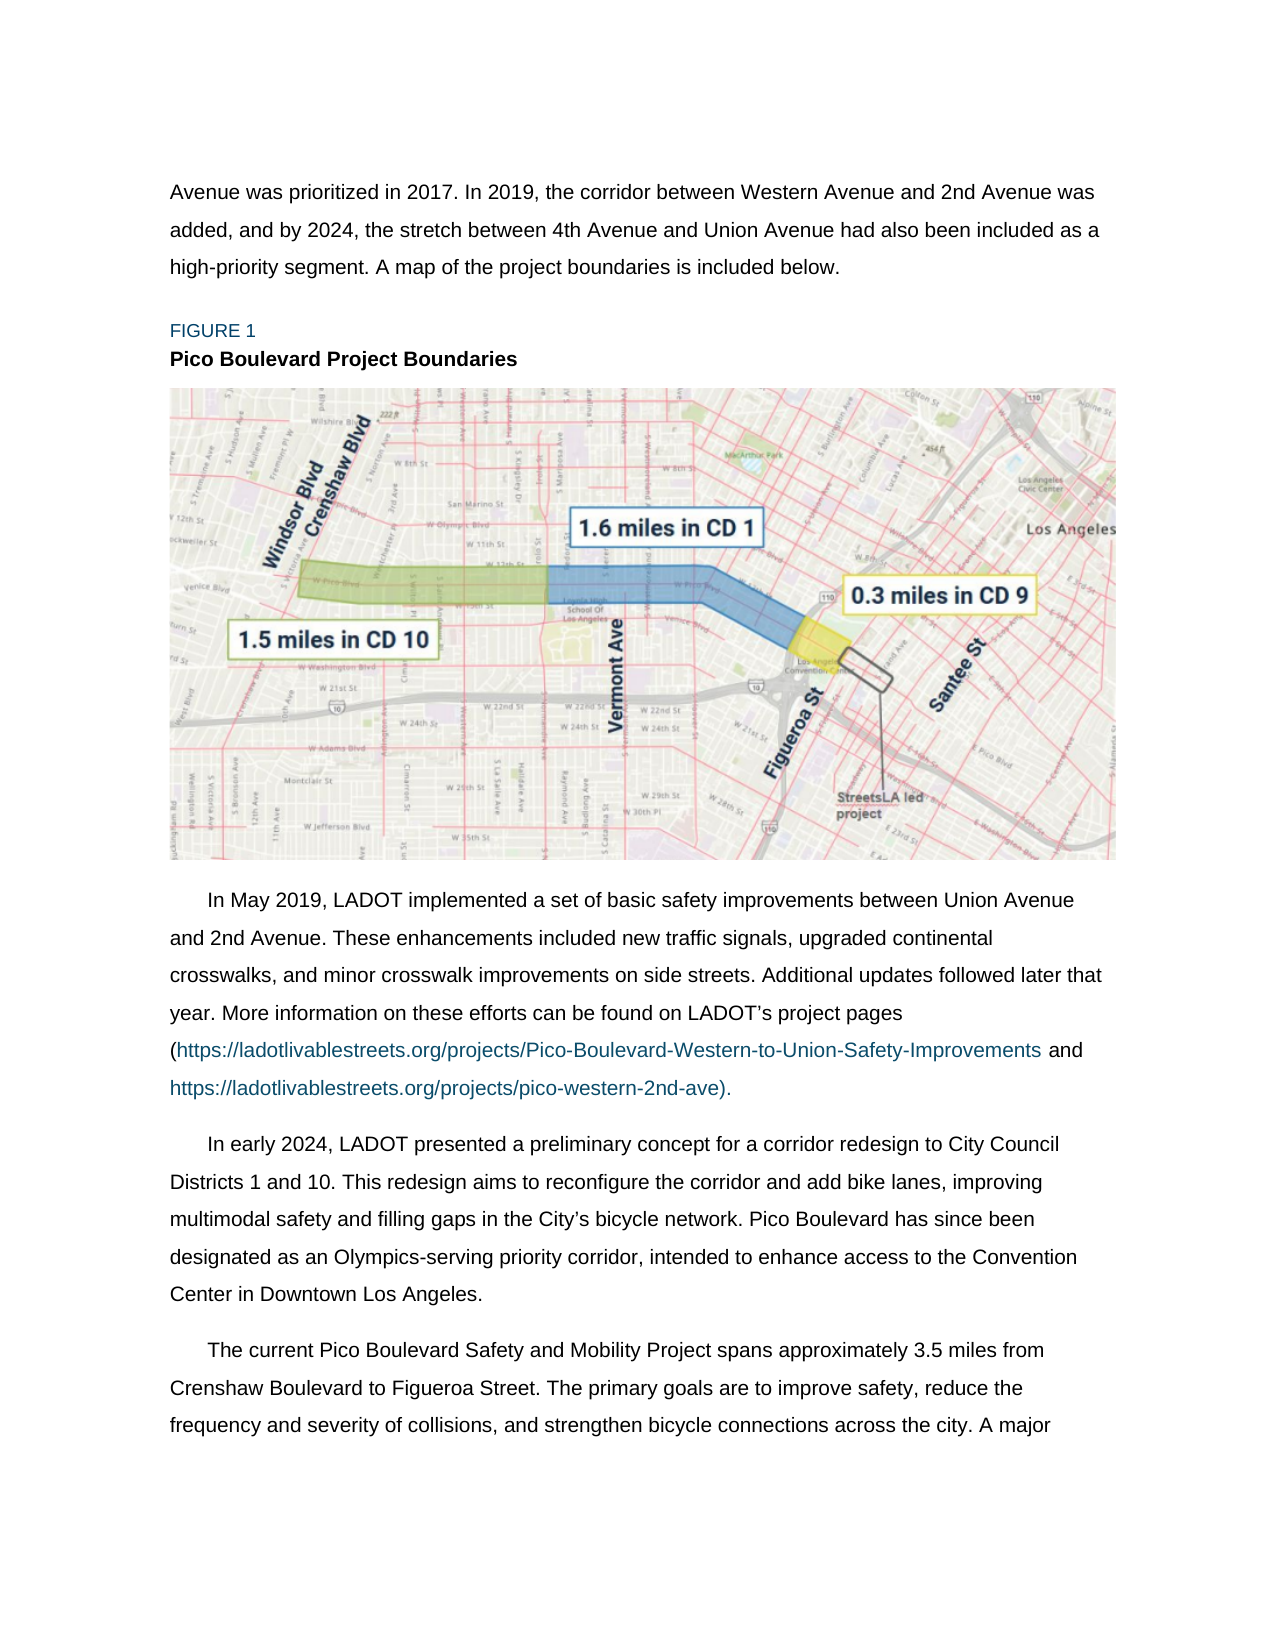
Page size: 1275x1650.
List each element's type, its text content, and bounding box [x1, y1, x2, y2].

title Pico Boulevard Project Boundaries [169, 341, 1106, 372]
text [169, 169, 1106, 282]
text Figure 1 [169, 319, 1106, 341]
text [169, 1328, 1106, 1440]
text In May 2019, LADOT implemented a set of basic safety improvements between Union Avenue and 2nd Avenue. These enhancements included new traffic signals, upgraded continental crosswalks, and minor crosswalk improvements on side streets. Additional updates followed later that year. More information on these efforts can be found on LADOT’s project pages (https://ladotlivablestreets.org/projects/Pico-Boulevard-Western-to-Union-Safety-Improvements and https://ladotlivablestreets.org/projects/pico-western-2nd-ave). [169, 860, 1106, 1103]
text In early 2024, LADOT presented a preliminary concept for a corridor redesign to City Council Districts 1 and 10. This redesign aims to reconfigure the corridor and add bike lanes, improving multimodal safety and filling gaps in the City’s bicycle network. Pico Boulevard has since been designated as an Olympics-serving priority corridor, intended to enhance access to the Convention Center in Downtown Los Angeles. [169, 1122, 1106, 1309]
picture [169, 388, 1120, 860]
